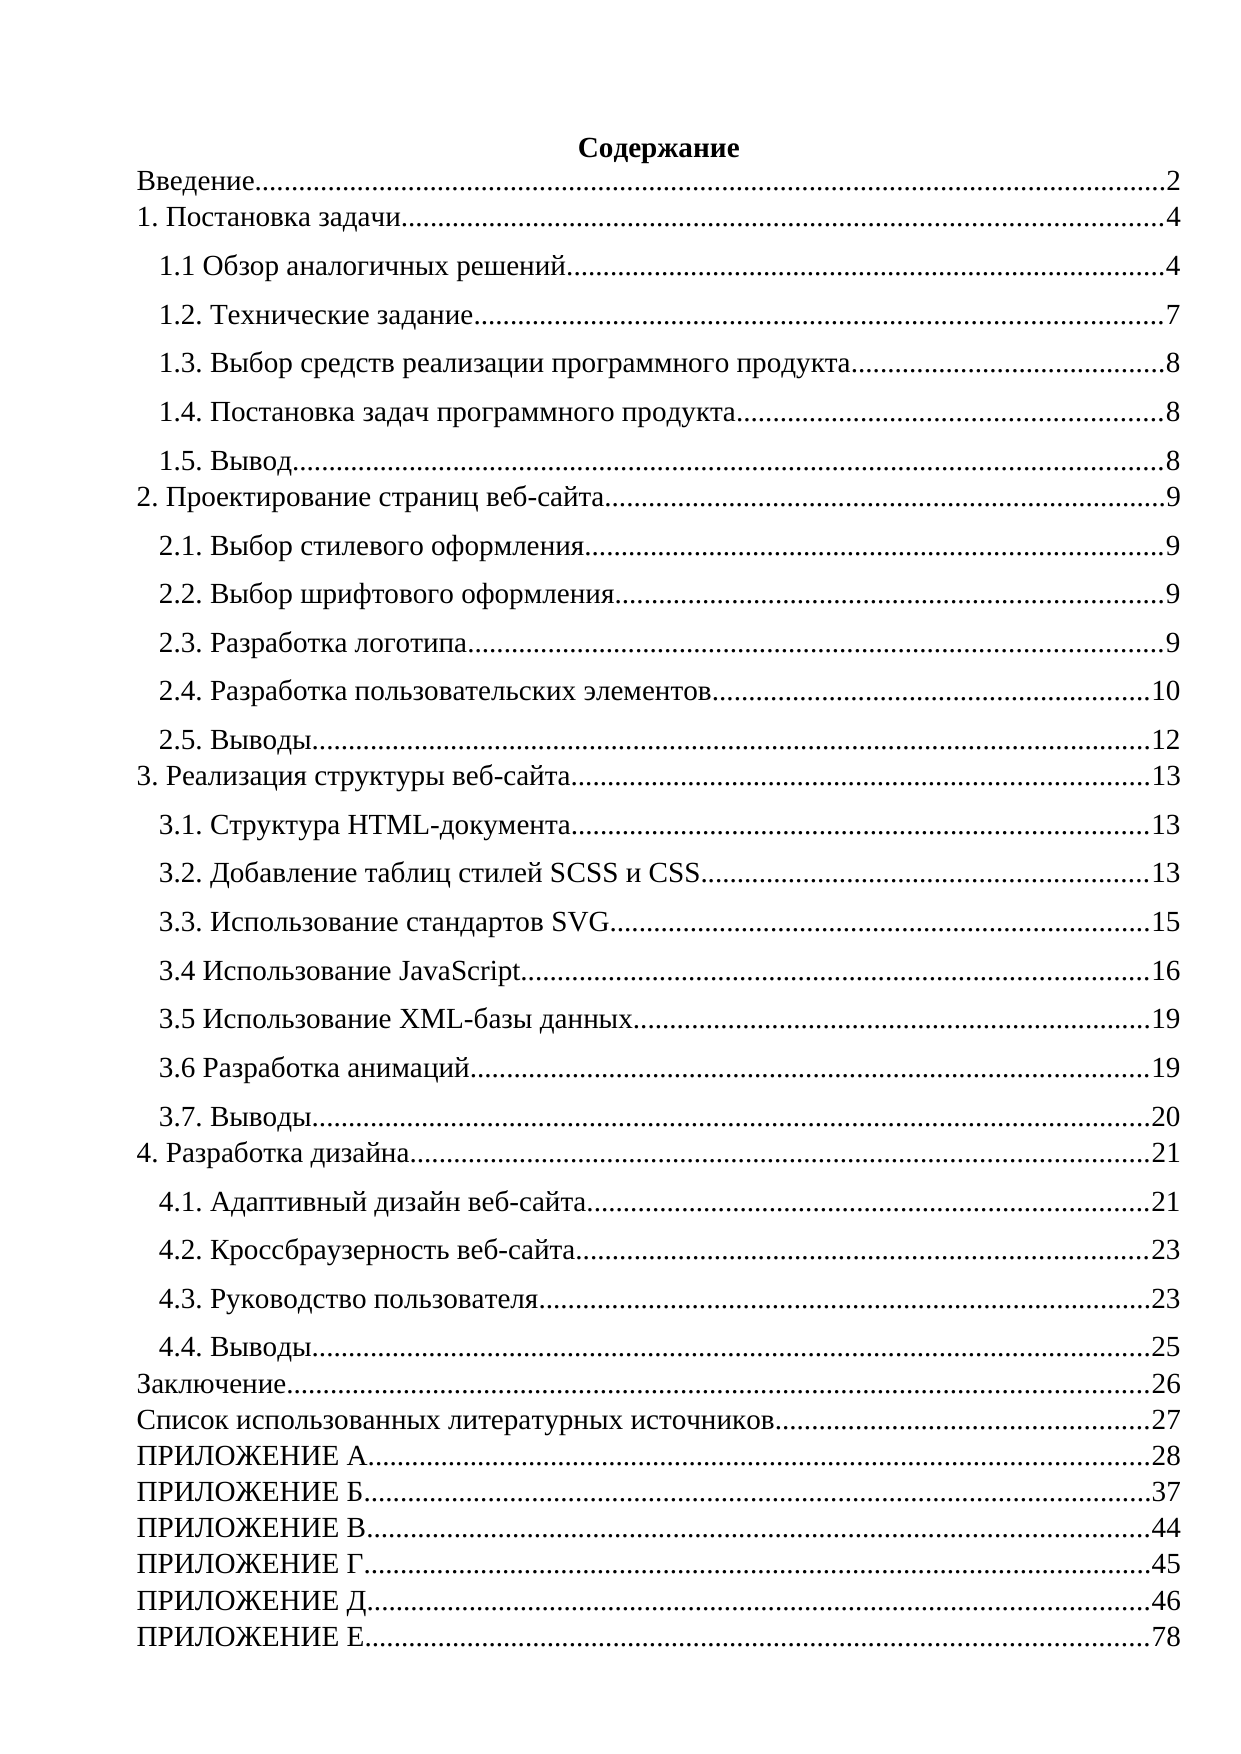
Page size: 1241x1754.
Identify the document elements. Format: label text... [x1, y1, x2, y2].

text 2. Проектирование страниц веб-сайта 9 [136, 479, 1181, 512]
text 3. Реализация структуры веб-сайта 13 [136, 758, 1181, 792]
text ПРИЛОЖЕНИЕ А 28 [136, 1438, 1181, 1472]
text 4.2. Кроссбраузерность веб-сайта 23 [159, 1232, 1181, 1266]
text ПРИЛОЖЕНИЕ Е 78 [364, 1619, 1181, 1652]
text 4. Разработка дизайна 21 [136, 1135, 1181, 1168]
text 1.4. Постановка задач программного продукта 8 [159, 394, 1181, 428]
text 1. Постановка задачи 4 [136, 199, 1181, 233]
text 4.3. Руководство пользователя 23 [159, 1281, 1181, 1314]
text 2.3. Разработка логотипа 9 [159, 625, 1181, 658]
text 3.2. Добавление таблиц стилей SCSS и CSS. 13 [159, 856, 1181, 889]
text Содержание [136, 130, 1181, 163]
text Введение 2 [136, 163, 1181, 197]
text 3.3. Использование стандартов SVG 15 [159, 904, 1181, 938]
text 2.2. Выбор шрифтового оформления 9 [159, 576, 1181, 610]
text 1.2. Технические задание 7 [159, 297, 1181, 330]
text Список использованных литературных источников 27 [136, 1402, 1181, 1435]
text ПРИЛОЖЕНИЕ В 44 [136, 1510, 1181, 1544]
text ПРИЛОЖЕНИЕ Б 37 [136, 1474, 1181, 1508]
text ПРИЛОЖЕНИЕ Г 45 [136, 1546, 1181, 1580]
text 4.1. Адаптивный дизайн веб-сайта 21 [159, 1184, 1181, 1217]
text 3.6 Разработка анимаций 19 [159, 1050, 1181, 1084]
text 4.4. Выводы 25 [159, 1329, 1181, 1363]
text 2.4. Разработка пользовательских элементов 10 [159, 673, 1181, 707]
text 3.5 Использование XML-базы данных 19 [159, 1002, 1181, 1035]
text 2.5. Выводы 12 [159, 722, 1181, 756]
text 1.5. Вывод 8 [159, 443, 1181, 476]
text 3.1. Структура HTML-документа 13 [159, 807, 1181, 841]
text 3.7. Выводы 20 [159, 1099, 1181, 1132]
text 3.4 Использование JavaScript 16 [159, 953, 1181, 986]
text 1.3. Выбор средств реализации программного продукта 8 [159, 346, 1181, 379]
text 1.1 Обзор аналогичных решений. 4 [159, 248, 1181, 282]
text 2.1. Выбор стилевого оформления 9 [159, 528, 1181, 561]
text Заключение 26 [136, 1366, 1181, 1399]
text ПРИЛОЖЕНИЕ Д 46 [136, 1583, 1181, 1616]
